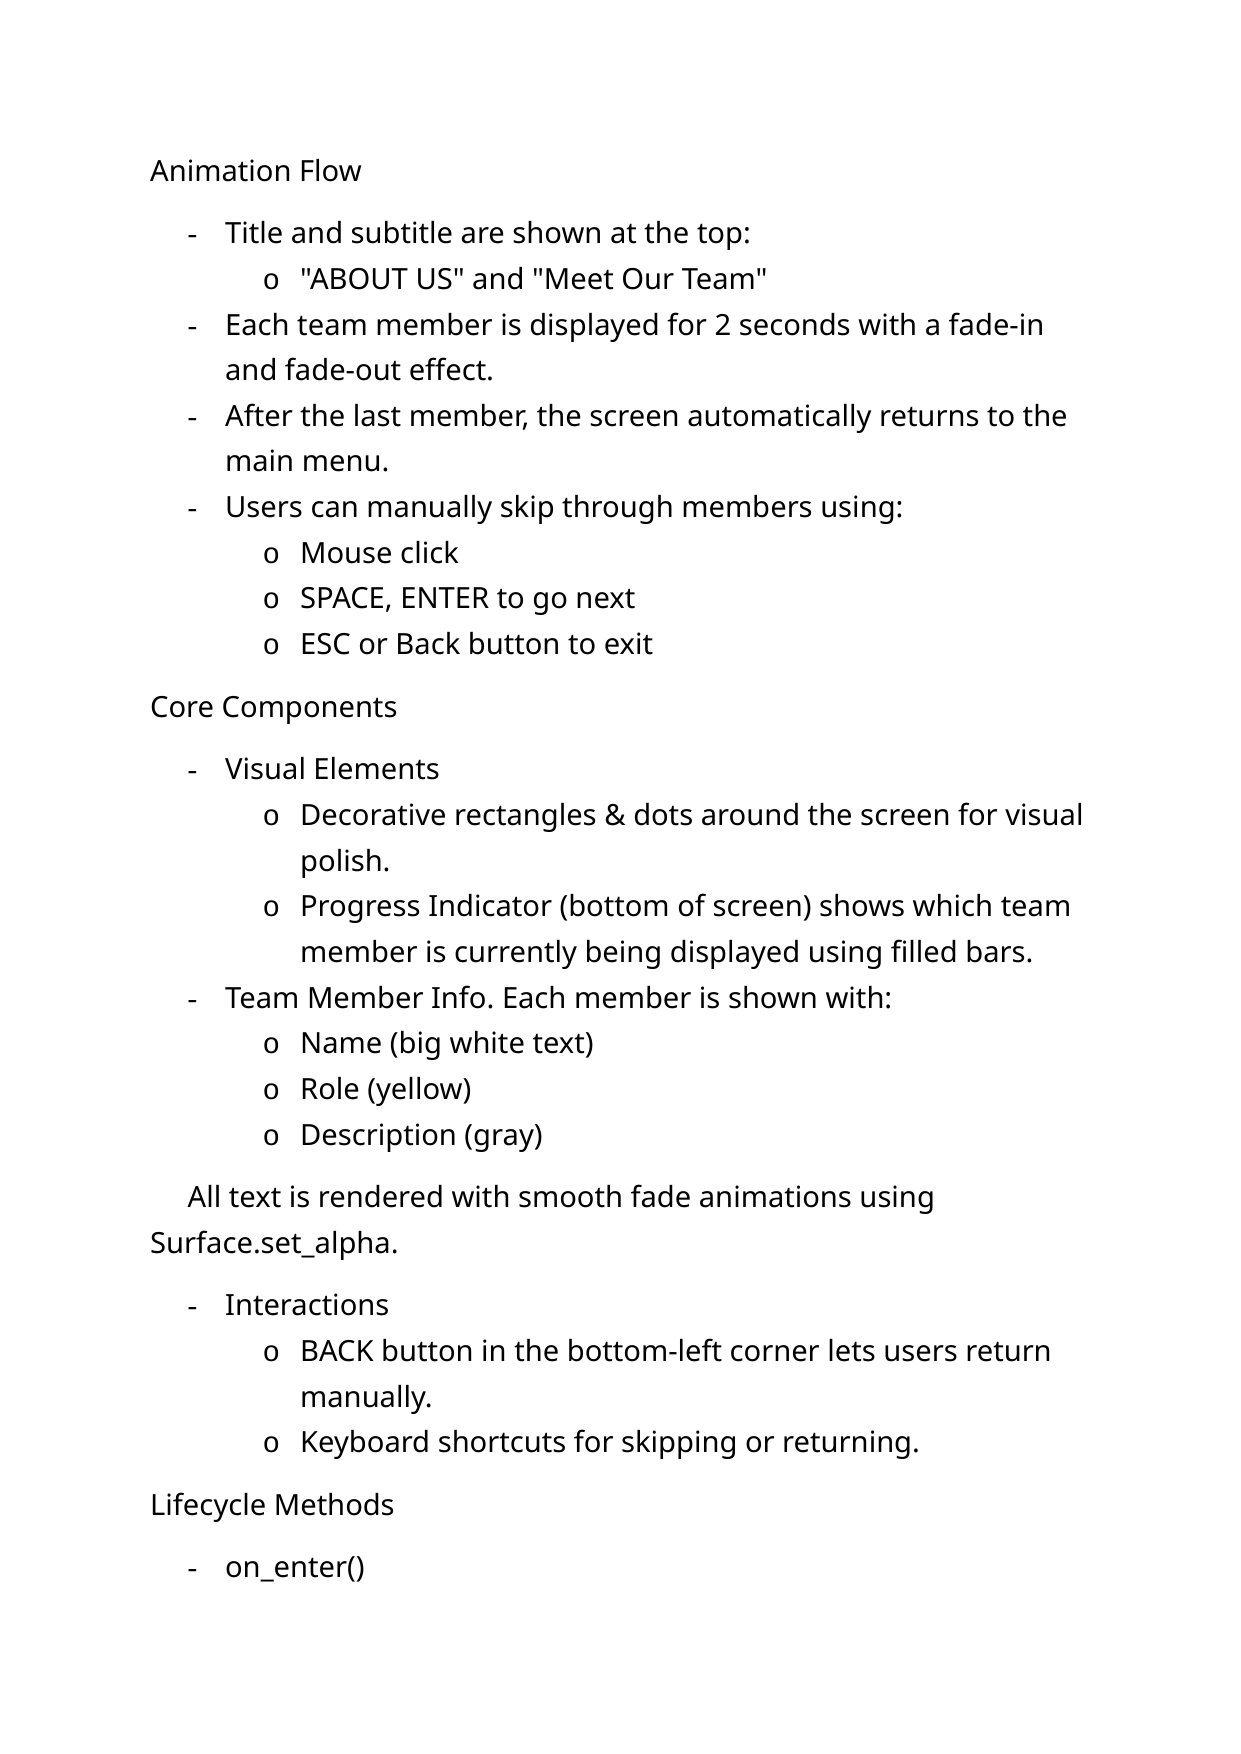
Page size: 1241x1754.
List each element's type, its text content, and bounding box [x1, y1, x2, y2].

text Lifecycle Methods [150, 1484, 1090, 1524]
list Visual Elements [187, 748, 1090, 788]
list Keyboard shortcuts for skipping or returning. [262, 1422, 1090, 1462]
list Progress Indicator (bottom of screen) shows which team member is currently being displayed using filled bars. [262, 885, 1090, 971]
list Role (yellow) [262, 1068, 1090, 1108]
list BACK button in the bottom-left corner lets users return manually. [262, 1330, 1090, 1416]
list SPACE, ENTER to go next [262, 578, 1090, 618]
list Description (gray) [262, 1114, 1090, 1154]
list Title and subtitle are shown at the top: [187, 212, 1090, 252]
list ESC or Back button to exit [262, 623, 1090, 663]
list Interactions [187, 1284, 1090, 1324]
list Team Member Info. Each member is shown with: [187, 977, 1090, 1017]
list Name (big white text) [262, 1022, 1090, 1062]
text All text is rendered with smooth fade animations using Surface.set_alpha. [150, 1177, 1090, 1262]
text Core Components [150, 686, 1090, 726]
list Decorative rectangles & dots around the screen for visual polish. [262, 794, 1090, 879]
text Animation Flow [150, 150, 1090, 190]
list Mouse click [262, 532, 1090, 572]
list Users can manually skip through members using: [187, 486, 1090, 526]
list "ABOUT US" and "Meet Our Team" [262, 258, 1090, 298]
list After the last member, the screen automatically returns to the main menu. [187, 395, 1090, 480]
list on_enter() [187, 1546, 1090, 1586]
list Each team member is displayed for 2 seconds with a fade-in and fade-out effect. [187, 304, 1090, 389]
